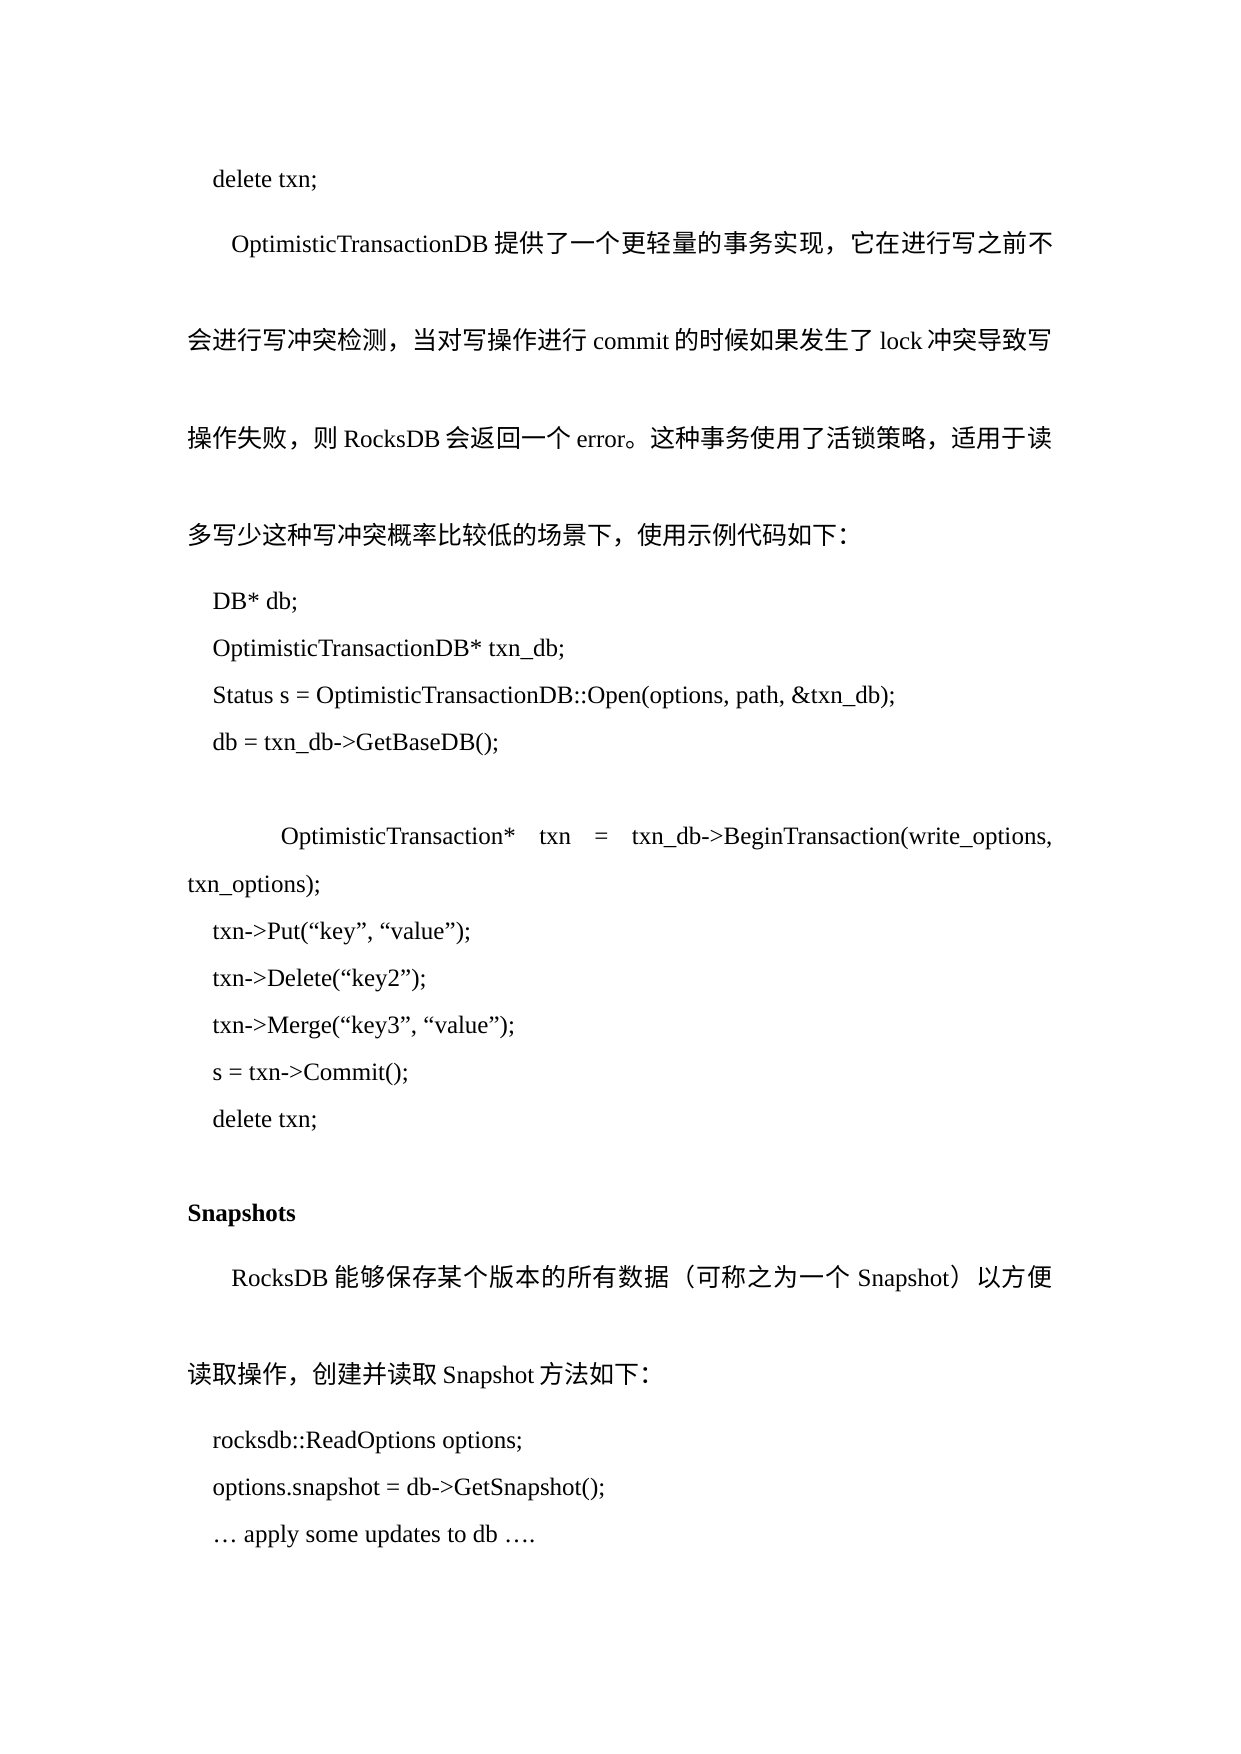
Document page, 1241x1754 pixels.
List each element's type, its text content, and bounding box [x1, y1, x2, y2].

text delete txn; [187, 1102, 1053, 1134]
text OptimisticTransactionDB提供了一个更轻量的事务实现，它在进行写之前不会进行写冲突检测，当对写操作进行commit的时候如果发生了lock冲突导致写操作失败，则RocksDB会返回一个error。这种事务使用了活锁策略，适用于读多写少这种写冲突概率比较低的场景下，使用示例代码如下： [187, 209, 1053, 566]
text Status s = OptimisticTransactionDB::Open(options, path, &txn_db); [187, 678, 1053, 711]
subtitle Snapshots [187, 1196, 1053, 1228]
text s = txn->Commit(); [187, 1055, 1053, 1088]
text DB* db; [187, 584, 1053, 617]
text txn->Put(“key”, “value”); [187, 914, 1053, 947]
text txn->Delete(“key2”); [187, 961, 1053, 994]
text OptimisticTransaction* txn = txn_db->BeginTransaction(write_options, txn_options); [187, 819, 1053, 900]
text options.snapshot = db->GetSnapshot(); [187, 1470, 1053, 1503]
text txn->Merge(“key3”, “value”); [187, 1008, 1053, 1041]
text RocksDB能够保存某个版本的所有数据（可称之为一个Snapshot）以方便读取操作，创建并读取Snapshot方法如下： [187, 1243, 1053, 1405]
text delete txn; [187, 162, 1053, 194]
text db = txn_db->GetBaseDB(); [187, 725, 1053, 758]
text rocksdb::ReadOptions options; [187, 1423, 1053, 1456]
text … apply some updates to db …. [187, 1517, 1053, 1549]
text OptimisticTransactionDB* txn_db; [187, 631, 1053, 664]
